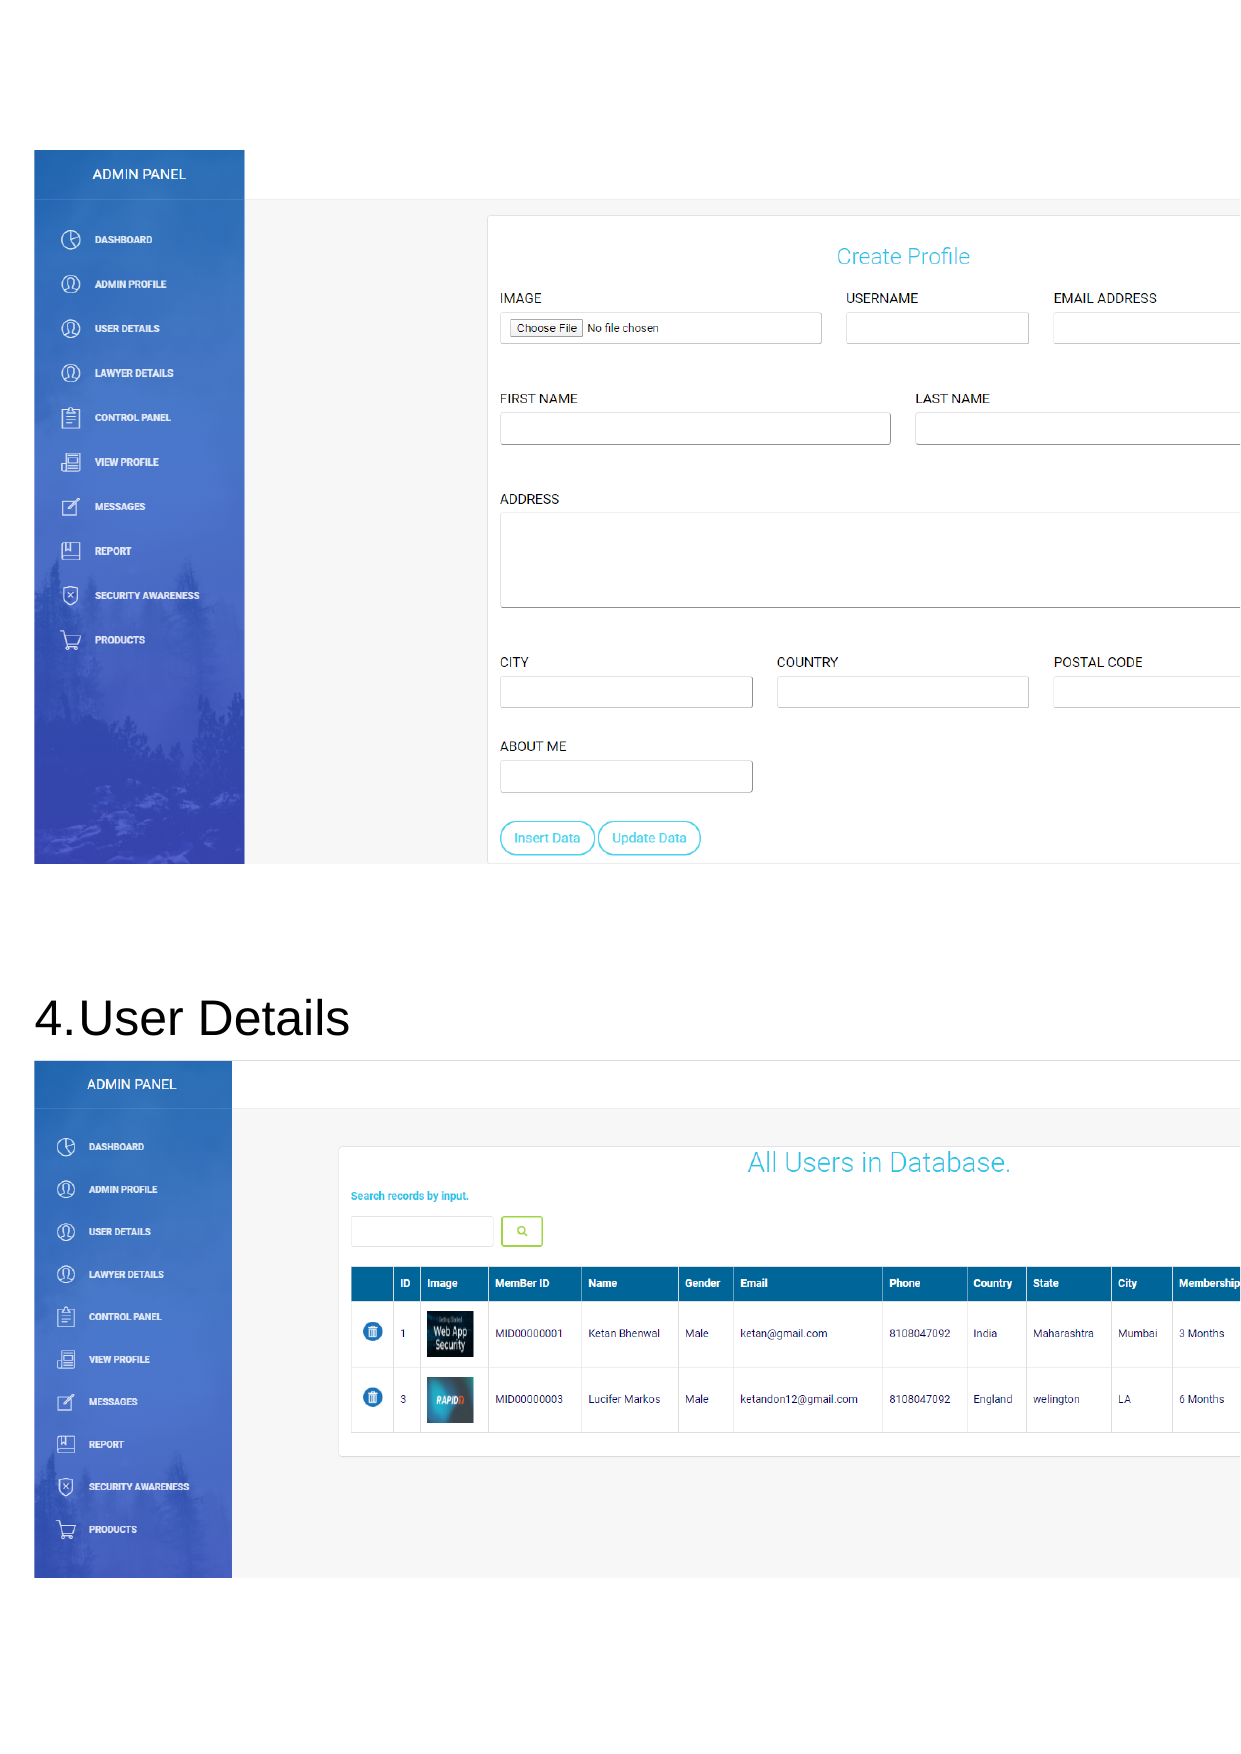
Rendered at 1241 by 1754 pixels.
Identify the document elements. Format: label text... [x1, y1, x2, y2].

picture [1220, 1279, 1236, 1288]
picture [1044, 1280, 1058, 1286]
picture [691, 1279, 718, 1286]
picture [34, 1054, 1241, 1578]
picture [590, 1280, 607, 1286]
list User Details [34, 988, 1053, 1046]
picture [450, 1282, 457, 1288]
picture [755, 1279, 767, 1286]
picture [34, 150, 1241, 864]
picture [891, 1280, 904, 1286]
picture [432, 1282, 447, 1286]
picture [515, 1280, 525, 1286]
